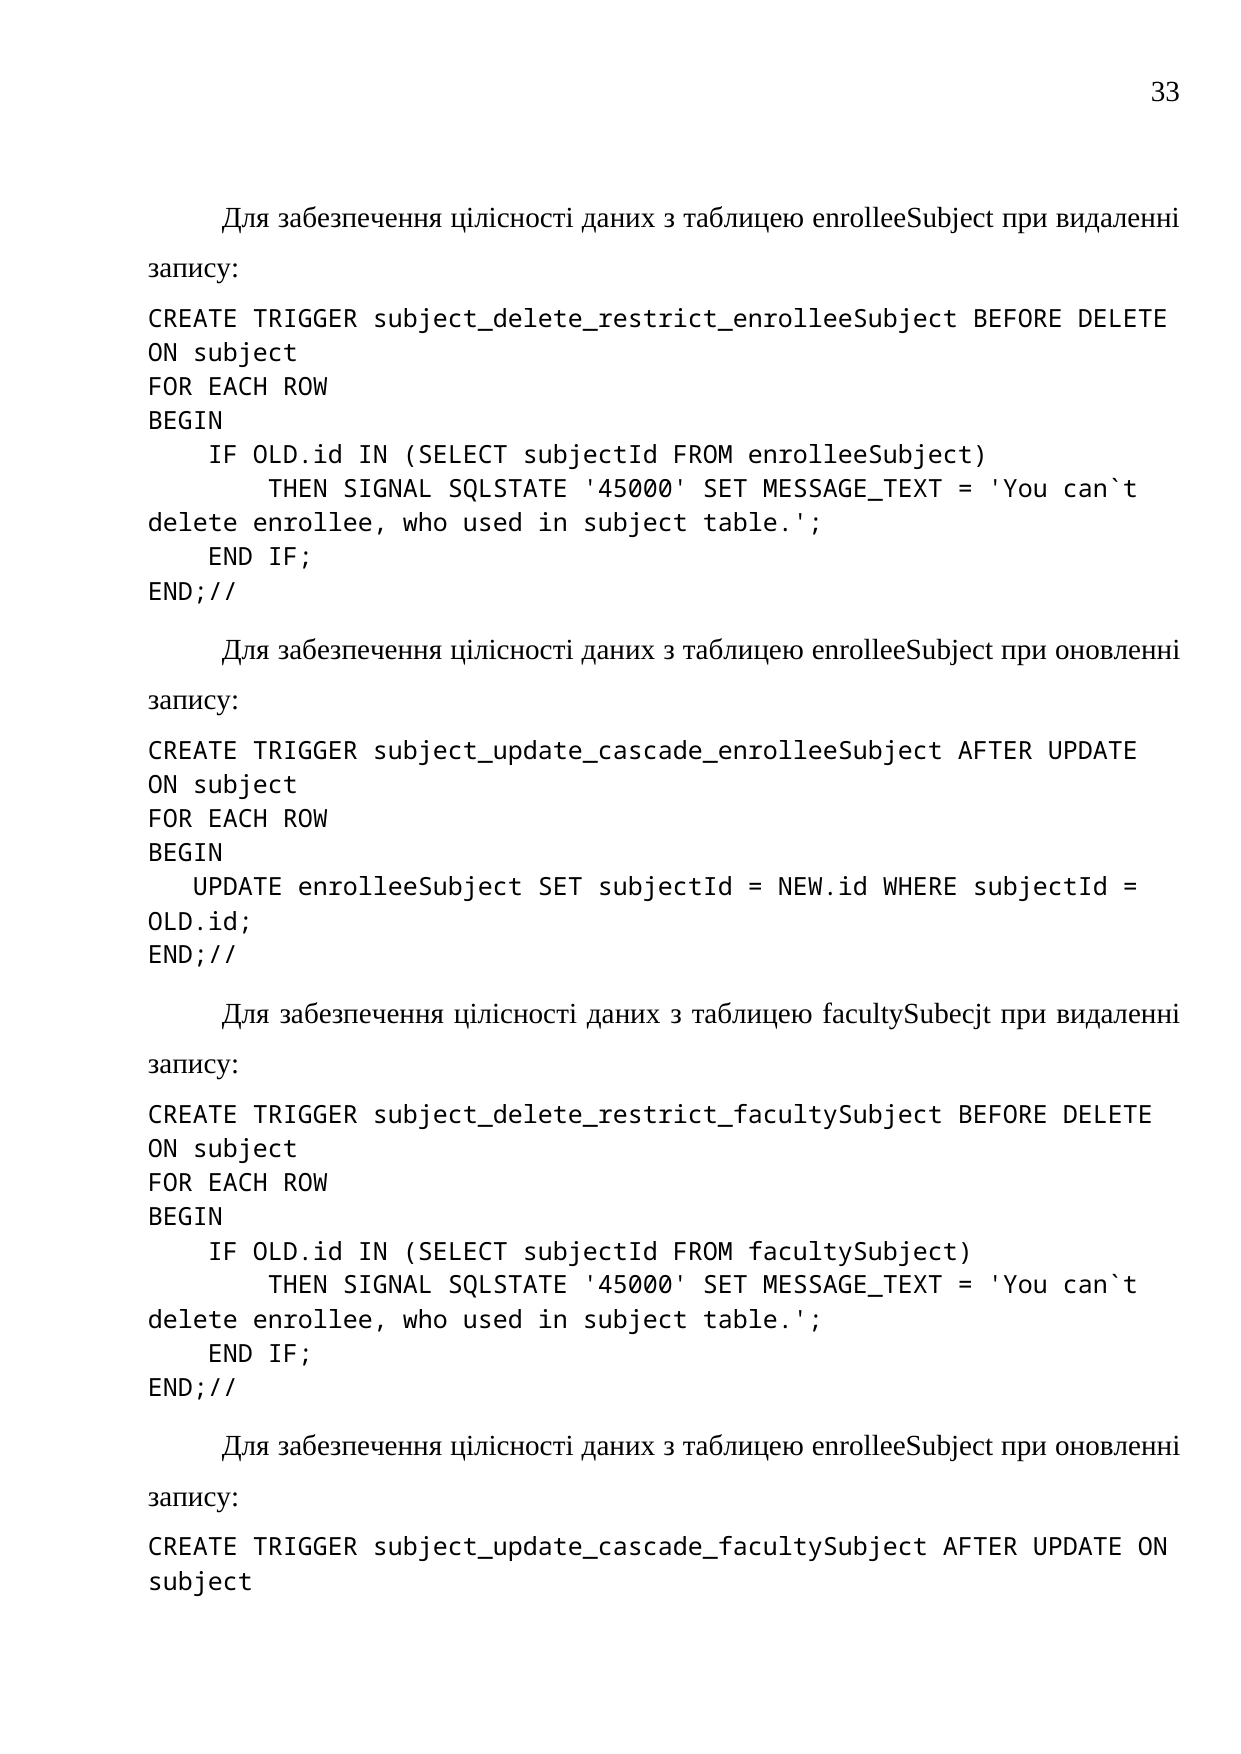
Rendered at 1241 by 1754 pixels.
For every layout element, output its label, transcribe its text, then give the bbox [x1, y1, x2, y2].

text CREATE TRIGGER subject_delete_restrict_enrolleeSubject BEFORE DELETE ON subject [148, 301, 1181, 369]
text CREATE TRIGGER subject_update_cascade_enrolleeSubject AFTER UPDATE ON subject [148, 733, 1181, 801]
text Для забезпечення цілісності даних з таблицею enrolleeSubject при видаленні запису: [148, 200, 1181, 284]
text Для забезпечення цілісності даних з таблицею enrolleeSubject при оновленні запису: [148, 1428, 1181, 1512]
text END;// [148, 937, 1181, 971]
text BEGIN [148, 835, 1181, 869]
text END IF; [148, 539, 1181, 573]
text BEGIN [148, 403, 1181, 437]
text FOR EACH ROW [148, 369, 1181, 403]
text IF OLD.id IN (SELECT subjectId FROM enrolleeSubject) [148, 437, 1181, 471]
text Для забезпечення цілісності даних з таблицею enrolleeSubject при оновленні запису: [148, 632, 1181, 716]
text FOR EACH ROW [148, 801, 1181, 835]
text FOR EACH ROW [148, 1165, 1181, 1199]
text THEN SIGNAL SQLSTATE '45000' SET MESSAGE_TEXT = 'You can`t delete enrollee, who used in subject table.'; [148, 1267, 1181, 1335]
text END;// [148, 573, 1181, 607]
text Для забезпечення цілісності даних з таблицею facultySubecjt при видаленні запису: [148, 996, 1181, 1080]
text UPDATE enrolleeSubject SET subjectId = NEW.id WHERE subjectId = OLD.id; [148, 869, 1181, 937]
text END;// [148, 1369, 1181, 1403]
text END IF; [148, 1335, 1181, 1369]
text IF OLD.id IN (SELECT subjectId FROM facultySubject) [148, 1233, 1181, 1267]
text BEGIN [148, 1199, 1181, 1233]
text THEN SIGNAL SQLSTATE '45000' SET MESSAGE_TEXT = 'You can`t delete enrollee, who used in subject table.'; [148, 471, 1181, 539]
text CREATE TRIGGER subject_update_cascade_facultySubject AFTER UPDATE ON subject [148, 1529, 1181, 1597]
text CREATE TRIGGER subject_delete_restrict_facultySubject BEFORE DELETE ON subject [148, 1097, 1181, 1165]
